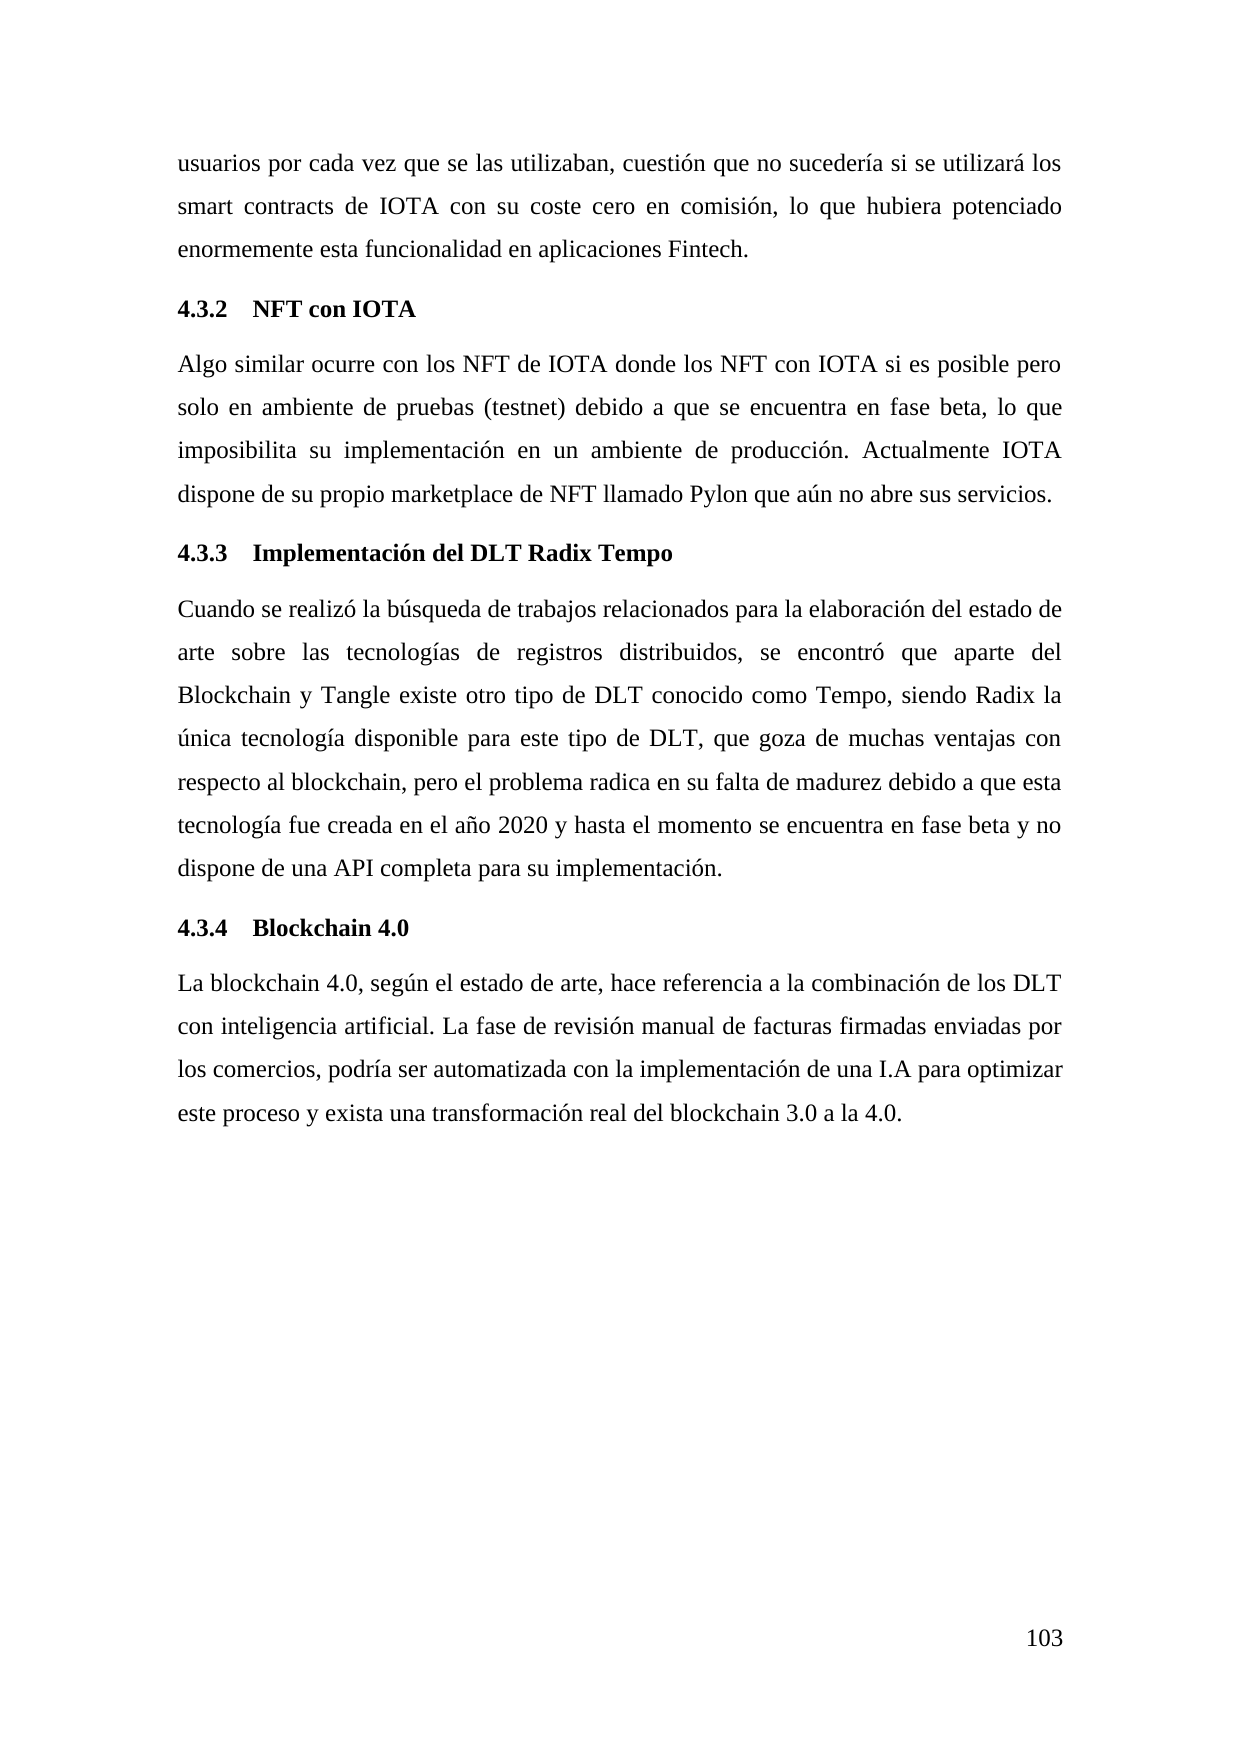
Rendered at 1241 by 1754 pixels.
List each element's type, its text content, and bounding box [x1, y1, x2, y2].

list NFT con IOTA [177, 294, 1063, 322]
text La blockchain 4.0, según el estado de arte, hace referencia a la combinación de los DLT con inteligencia artificial. La fase de revisión manual de facturas firmadas enviadas por los comercios, podría ser automatizada con la implementación de una I.A para optimizar este proceso y exista una transformación real del blockchain 3.0 a la 4.0. [177, 968, 1063, 1126]
list Implementación del DLT Radix Tempo [177, 538, 1063, 567]
text Cuando se realizó la búsqueda de trabajos relacionados para la elaboración del estado de arte sobre las tecnologías de registros distribuidos, se encontró que aparte del Blockchain y Tangle existe otro tipo de DLT conocido como Tempo, siendo Radix la única tecnología disponible para este tipo de DLT, que goza de muchas ventajas con respecto al blockchain, pero el problema radica en su falta de madurez debido a que esta tecnología fue creada en el año 2020 y hasta el momento se encuentra en fase beta y no dispone de una API completa para su implementación. [177, 594, 1063, 882]
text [177, 148, 1063, 263]
text Algo similar ocurre con los NFT de IOTA donde los NFT con IOTA si es posible pero solo en ambiente de pruebas (testnet) debido a que se encuentra en fase beta, lo que imposibilita su implementación en un ambiente de producción. Actualmente IOTA dispone de su propio marketplace de NFT llamado Pylon que aún no abre sus servicios. [177, 349, 1063, 507]
list Blockchain 4.0 [177, 913, 1063, 941]
